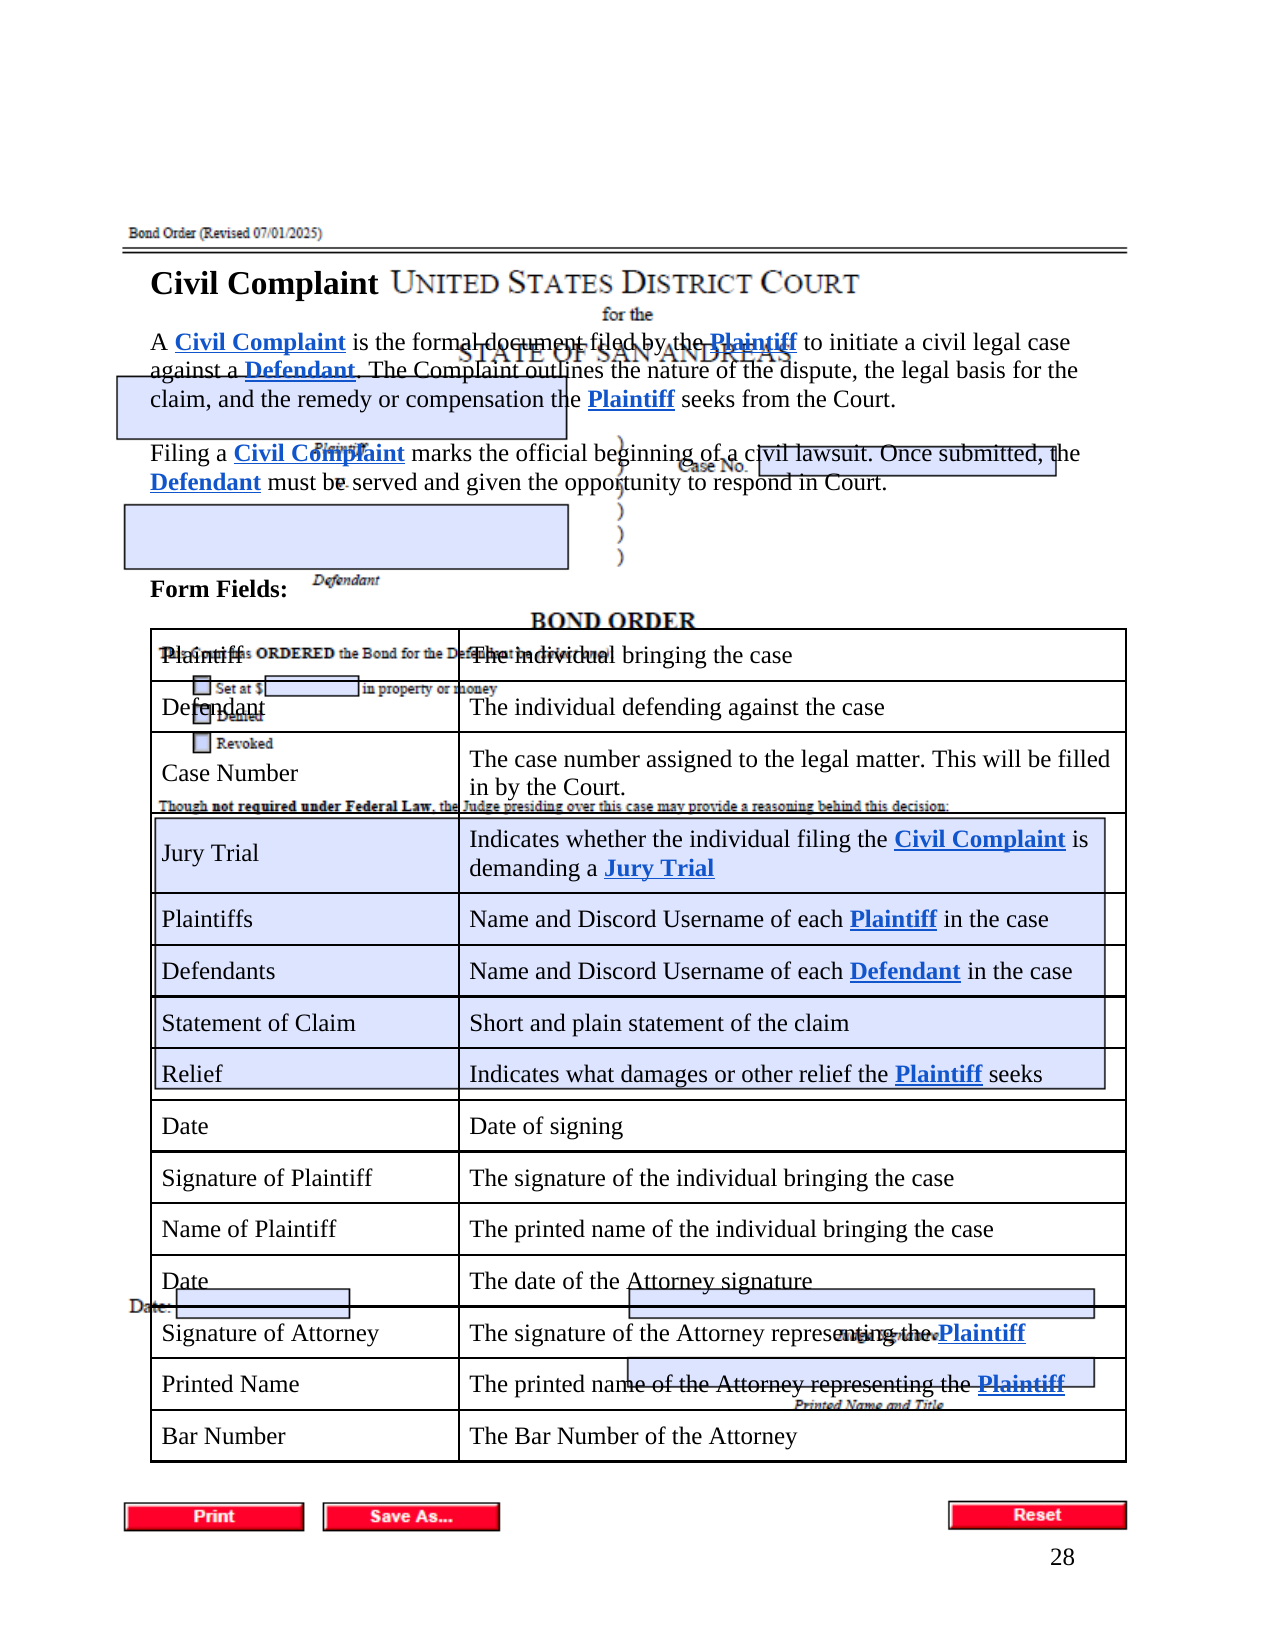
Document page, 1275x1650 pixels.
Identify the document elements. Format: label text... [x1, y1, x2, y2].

table_cell Date [152, 1101, 458, 1150]
table_cell The date of the Attorney signature [460, 1256, 1125, 1305]
table_cell Defendant [152, 682, 458, 731]
table_cell Defendants [152, 946, 458, 995]
table_cell The signature of the individual bringing the case [460, 1153, 1125, 1202]
table_cell Plaintiffs [152, 894, 458, 944]
table_cell Bar Number [152, 1411, 458, 1460]
table_cell Date [152, 1256, 458, 1305]
table_cell The Bar Number of the Attorney [460, 1411, 1125, 1460]
table_cell Signature of Attorney [152, 1308, 458, 1357]
table_cell Statement of Claim [152, 998, 458, 1047]
table_cell Name of Plaintiff [152, 1204, 458, 1254]
table_cell Short and plain statement of the claim [460, 998, 1125, 1047]
table_cell The case number assigned to the legal matter. This will be filled in by the Court. [460, 733, 1125, 812]
table_header Plaintiff [152, 630, 458, 679]
table_cell The signature of the Attorney representing the Plaintiff [460, 1308, 1125, 1357]
table_cell Name and Discord Username of each Defendant in the case [460, 946, 1125, 995]
table_cell Signature of Plaintiff [152, 1153, 458, 1202]
table_cell Jury Trial [152, 814, 458, 892]
text Filing a Civil Complaint marks the official beginning of a civil lawsuit. Once submitted, the Defendant must be served and given the opportunity to respond in Court. [150, 438, 1125, 495]
table_cell Date of signing [460, 1101, 1125, 1150]
table_cell The printed name of the Attorney representing the Plaintiff [460, 1359, 1125, 1409]
picture [89, 168, 1161, 1553]
table_cell Name and Discord Username of each Plaintiff in the case [460, 894, 1125, 944]
table_cell Indicates what damages or other relief the Plaintiff seeks [460, 1049, 1125, 1099]
subtitle Civil Complaint [150, 263, 1125, 302]
text Form Fields: [150, 574, 1125, 603]
table_cell Relief [152, 1049, 458, 1099]
table_cell Printed Name [152, 1359, 458, 1409]
table_cell The individual defending against the case [460, 682, 1125, 731]
table_header The individual bringing the case [460, 630, 1125, 679]
table_cell Indicates whether the individual filing the Civil Complaint is demanding a Jury Trial [460, 814, 1125, 892]
table_cell The printed name of the individual bringing the case [460, 1204, 1125, 1254]
text A Civil Complaint is the formal document filed by the Plaintiff to initiate a civil legal case against a Defendant. The Complaint outlines the nature of the dispute, the legal basis for the claim, and the remedy or compensation the Plaintiff seeks from the Court. [150, 327, 1125, 413]
table_cell Case Number [152, 733, 458, 812]
